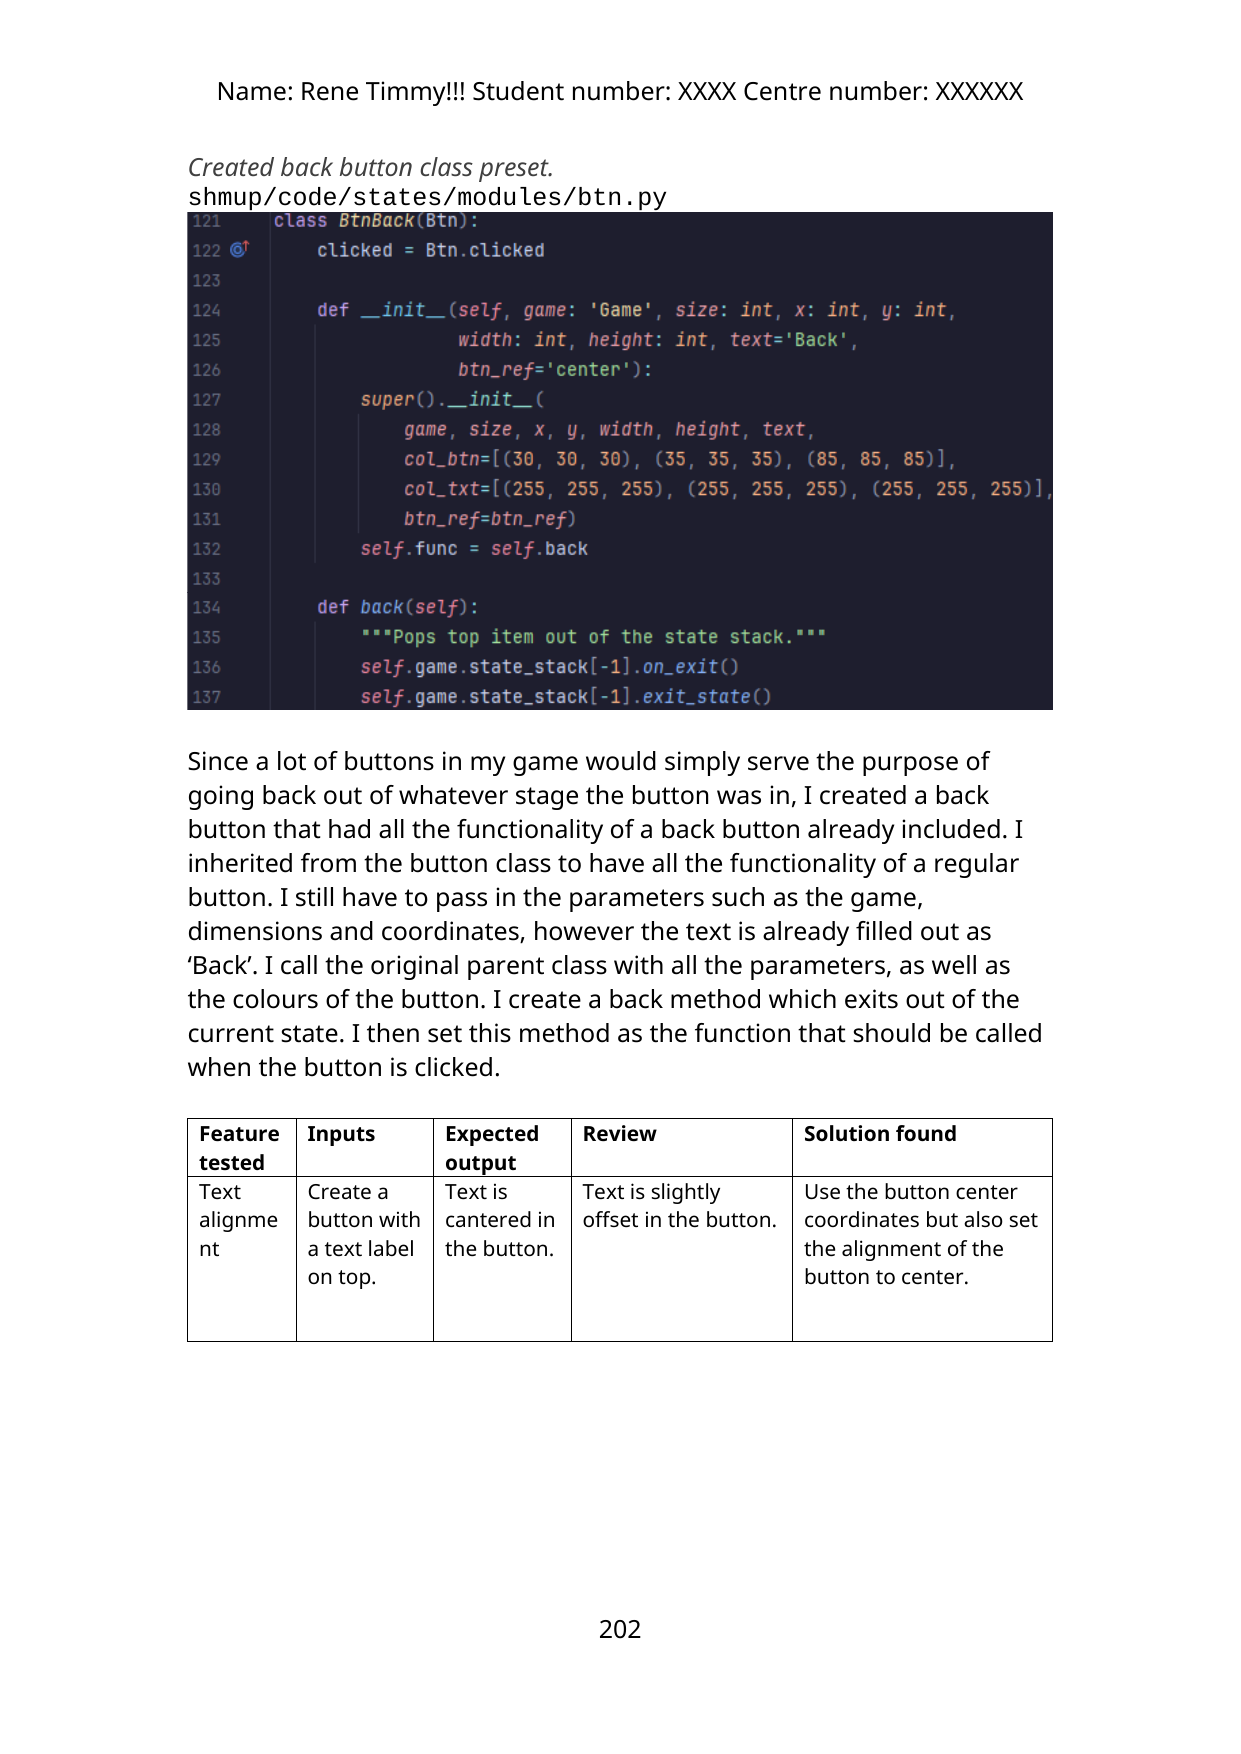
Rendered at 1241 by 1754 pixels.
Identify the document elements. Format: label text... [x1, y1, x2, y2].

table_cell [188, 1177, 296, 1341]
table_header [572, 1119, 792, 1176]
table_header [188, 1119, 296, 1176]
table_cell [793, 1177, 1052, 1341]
text Since a lot of buttons in my game would simply serve the purpose of going back out of whatever stage the button was in, I created a back button that had all the functionality of a back button already included. I inherited from the button class to have all the functionality of a regular button. I still have to pass in the parameters such as the game, dimensions and coordinates, however the text is already filled out as ‘Back’. I call the original parent class with all the parameters, as well as the colours of the button. I create a back method which exits out of the current state. I then set this method as the function that should be called when the button is clicked. [187, 743, 1053, 1084]
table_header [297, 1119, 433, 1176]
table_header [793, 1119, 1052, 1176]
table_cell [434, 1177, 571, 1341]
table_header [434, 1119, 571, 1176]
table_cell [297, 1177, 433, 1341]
picture [187, 212, 1053, 710]
text shmup/code/states/modules/btn.py [187, 184, 1053, 212]
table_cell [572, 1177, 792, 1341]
text Created back button class preset. [187, 150, 1053, 184]
